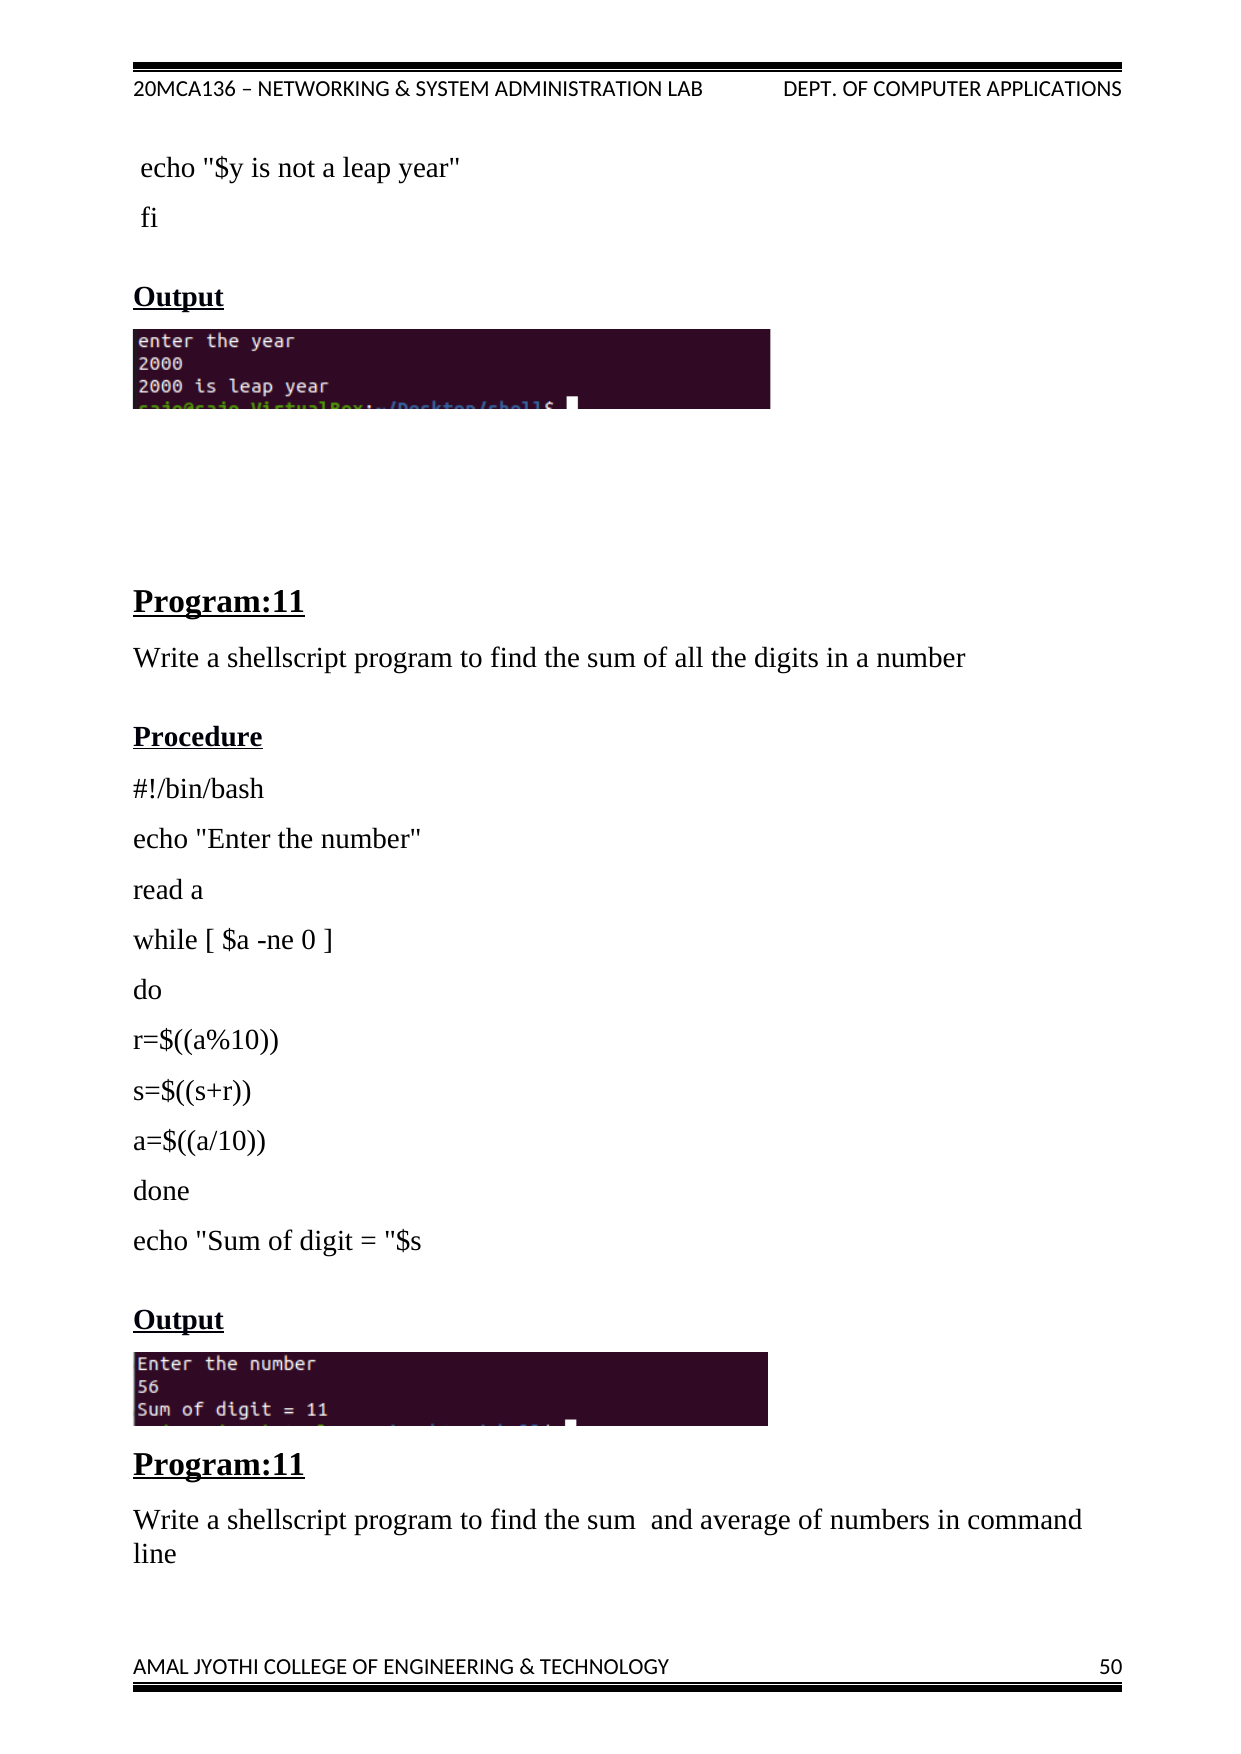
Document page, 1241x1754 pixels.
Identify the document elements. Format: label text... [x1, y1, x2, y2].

text echo "Sum of digit = "$s [133, 1223, 1122, 1257]
text s=$((s+r)) [133, 1073, 1122, 1106]
text Output [133, 1302, 1122, 1336]
text while [ $a -ne 0 ] [133, 922, 1122, 956]
text echo "$y is not a leap year" [133, 150, 1122, 183]
text #!/bin/bash [133, 771, 1122, 805]
text fi [133, 200, 1122, 234]
text Write a shellscript program to find the sum and average of numbers in command line [133, 1502, 1122, 1569]
text Program:11 [133, 1444, 1122, 1482]
picture [132, 329, 771, 409]
text Program:11 [133, 582, 1122, 620]
text read a [133, 872, 1122, 905]
text r=$((a%10)) [133, 1022, 1122, 1056]
text echo "Enter the number" [133, 822, 1122, 855]
text Write a shellscript program to find the sum of all the digits in a number [133, 640, 1122, 673]
text a=$((a/10)) [133, 1123, 1122, 1156]
picture [132, 1352, 768, 1426]
text done [133, 1173, 1122, 1207]
text Output [133, 279, 1122, 313]
text Procedure [133, 719, 1122, 752]
text do [133, 972, 1122, 1006]
